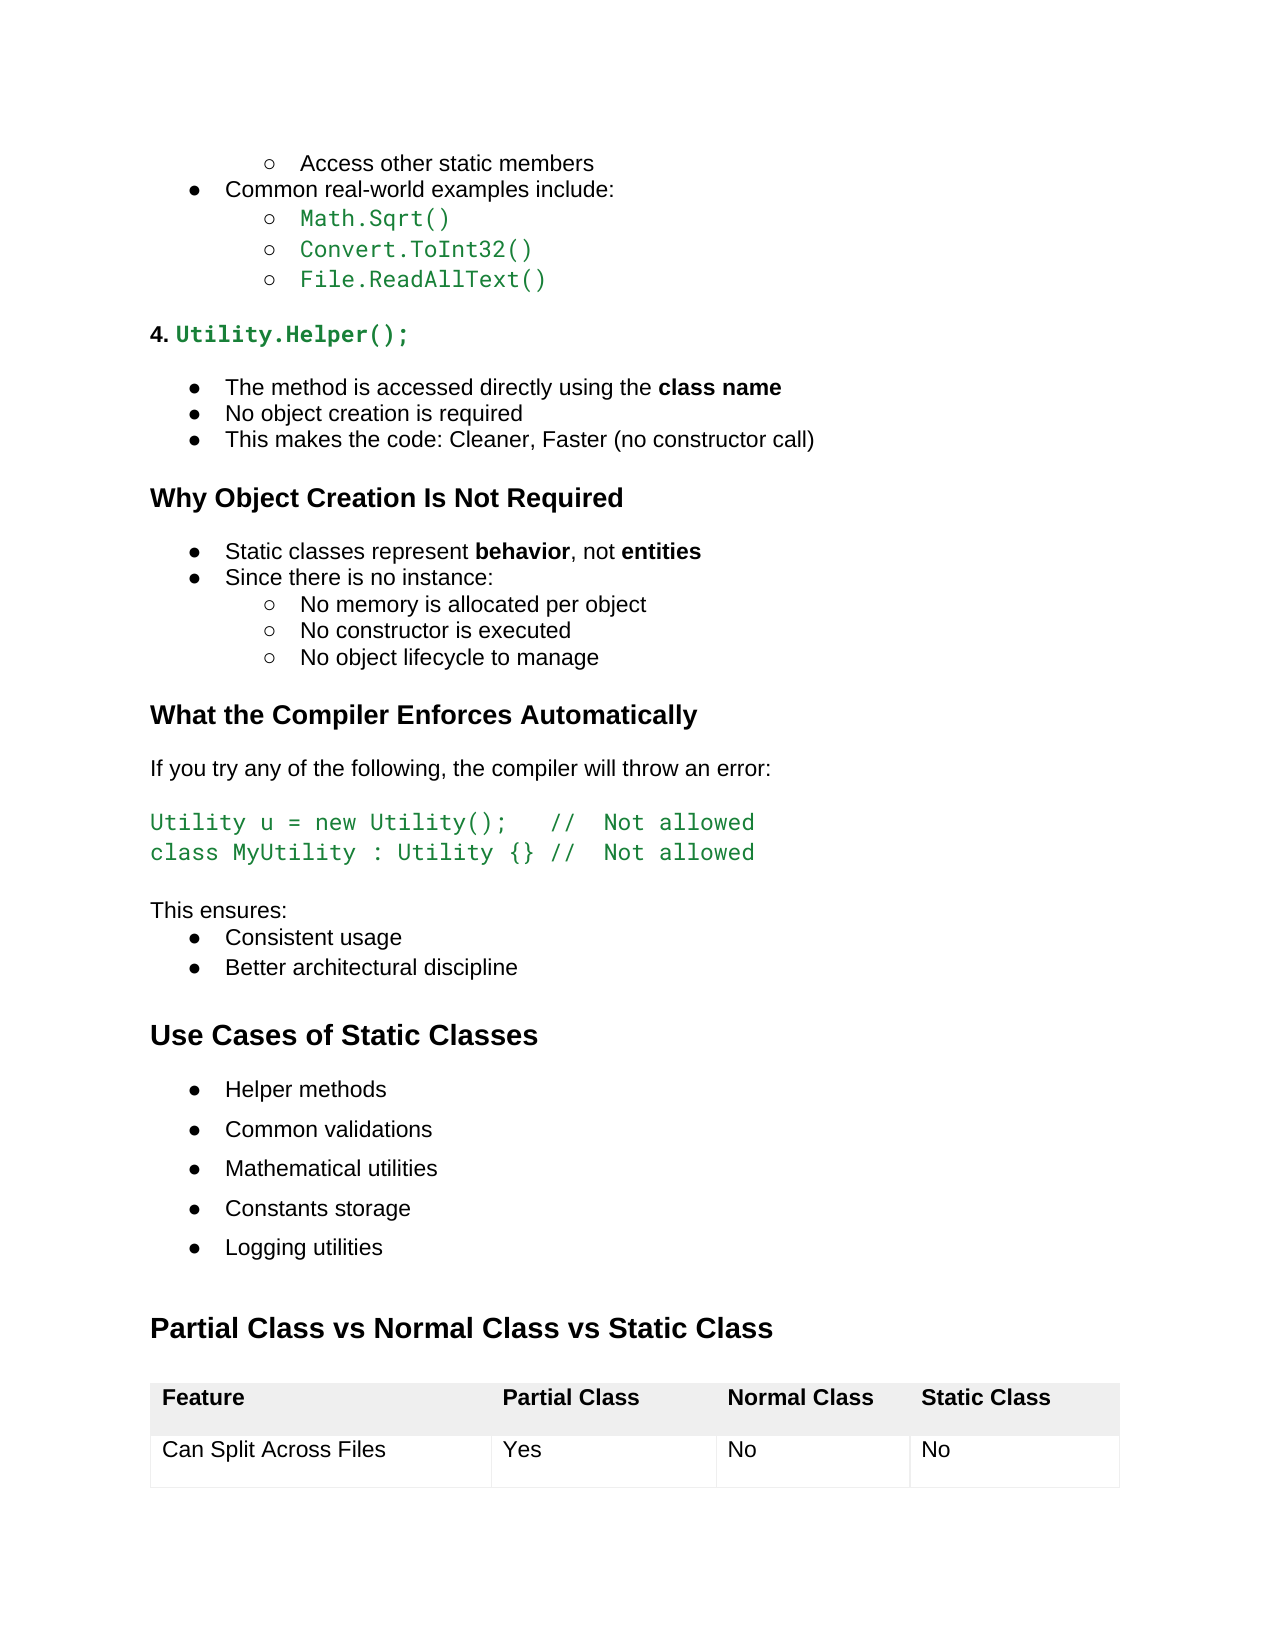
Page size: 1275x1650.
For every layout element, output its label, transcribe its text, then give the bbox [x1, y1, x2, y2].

list Since there is no instance: [187, 564, 1125, 591]
subtitle Partial Class vs Normal Class vs Static Class [150, 1311, 1125, 1344]
table_cell No [717, 1436, 909, 1487]
subtitle 4. Utility.Helper(); [150, 318, 1125, 348]
subtitle What the Compiler Enforces Automatically [150, 699, 1125, 730]
list Common validations [187, 1116, 1125, 1142]
subtitle Why Object Creation Is Not Required [150, 482, 1125, 513]
table_header Partial Class [492, 1384, 716, 1435]
list Common real-world examples include: [187, 176, 1125, 203]
table_header Feature [151, 1384, 491, 1435]
list Logging utilities [187, 1234, 1125, 1260]
list Static classes represent behavior, not entities [187, 538, 1125, 564]
table_header Normal Class [717, 1384, 909, 1435]
table_cell No [911, 1436, 1119, 1487]
list No memory is allocated per object [262, 591, 1125, 617]
list Access other static members [262, 150, 1125, 176]
list The method is accessed directly using the class name [187, 373, 1125, 400]
table_cell Can Split Across Files [151, 1436, 491, 1487]
list Mathematical utilities [187, 1155, 1125, 1181]
subtitle Use Cases of Static Classes [150, 1018, 1125, 1051]
list Consistent usage [187, 923, 1125, 950]
list Better architectural discipline [187, 954, 1125, 980]
list This makes the code: Cleaner, Faster (no constructor call) [187, 426, 1125, 453]
list Math.Sqrt() [262, 203, 1125, 233]
table_cell Yes [492, 1436, 716, 1487]
table_header Static Class [911, 1384, 1119, 1435]
list Convert.ToInt32() [262, 233, 1125, 263]
list File.ReadAllText() [262, 263, 1125, 293]
list Constants storage [187, 1194, 1125, 1221]
text Utility u = new Utility(); // Not allowed [150, 807, 1125, 837]
list No object lifecycle to manage [262, 643, 1125, 670]
text If you try any of the following, the compiler will throw an error: [150, 755, 1125, 782]
list No object creation is required [187, 400, 1125, 426]
list Helper methods [187, 1076, 1125, 1102]
list No constructor is executed [262, 617, 1125, 643]
text This ensures: [150, 897, 1125, 923]
text class MyUtility : Utility {} // Not allowed [150, 837, 1125, 867]
